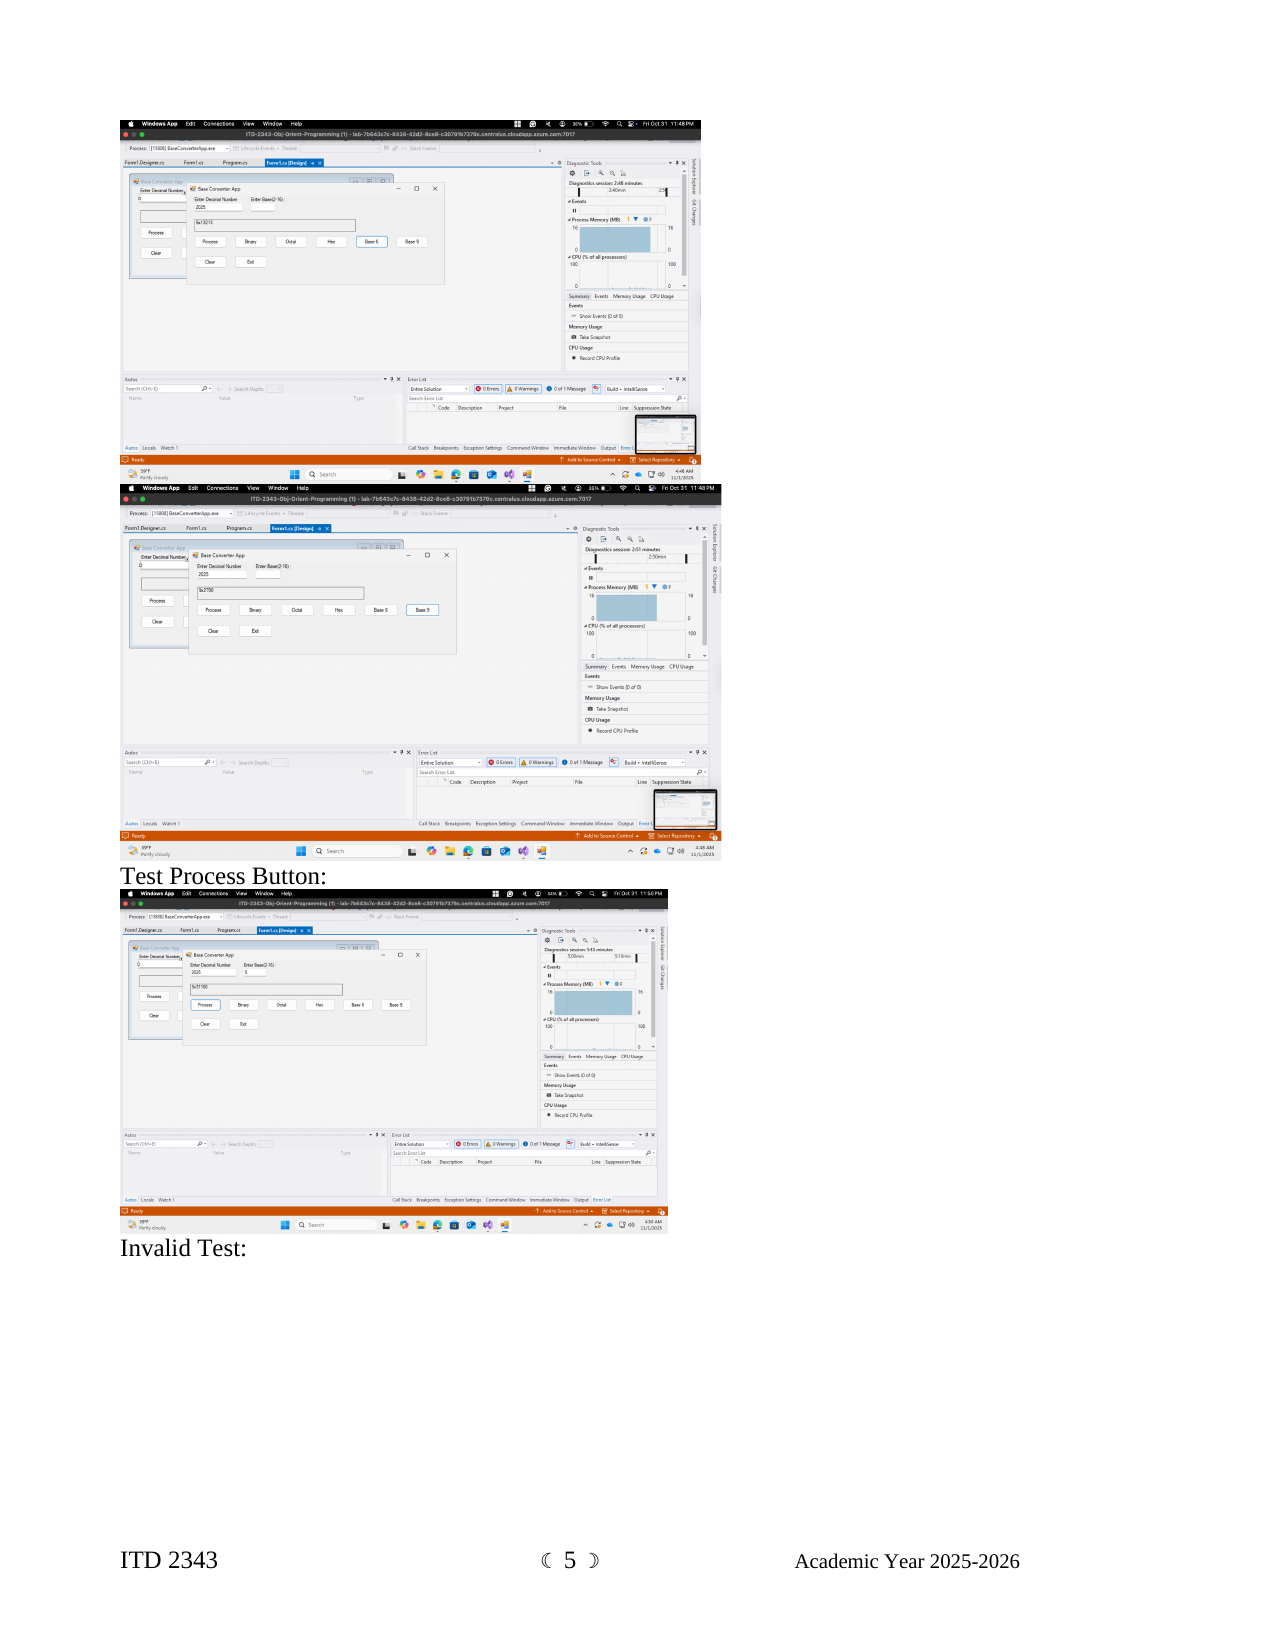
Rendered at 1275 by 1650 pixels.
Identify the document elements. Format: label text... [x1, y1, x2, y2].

text Test Process Button: [120, 861, 1155, 890]
text Invalid Test: [120, 1233, 1155, 1262]
picture [120, 889, 668, 1234]
picture [120, 120, 722, 861]
